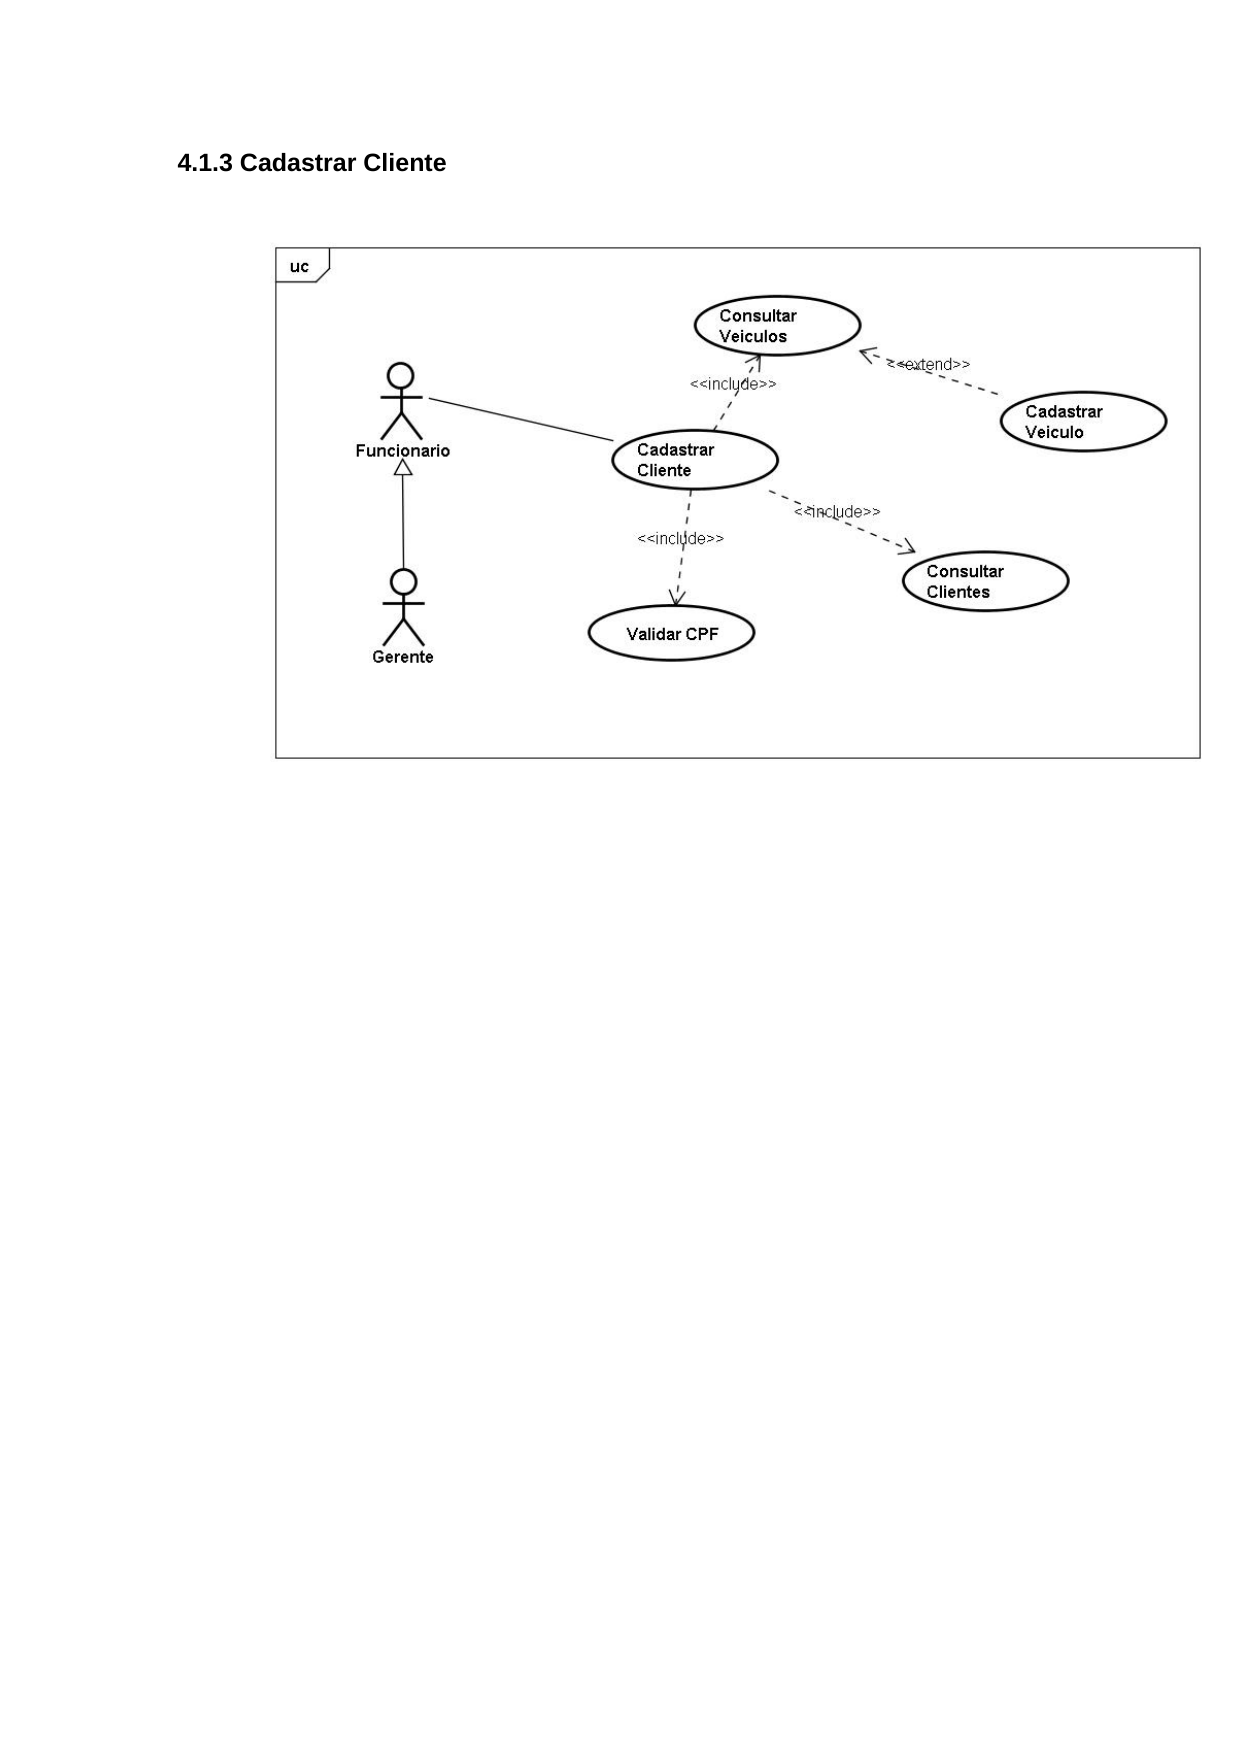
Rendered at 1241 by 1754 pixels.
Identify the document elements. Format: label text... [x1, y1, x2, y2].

picture [262, 234, 1214, 771]
subtitle 4.1.3 Cadastrar Cliente [177, 148, 1128, 176]
